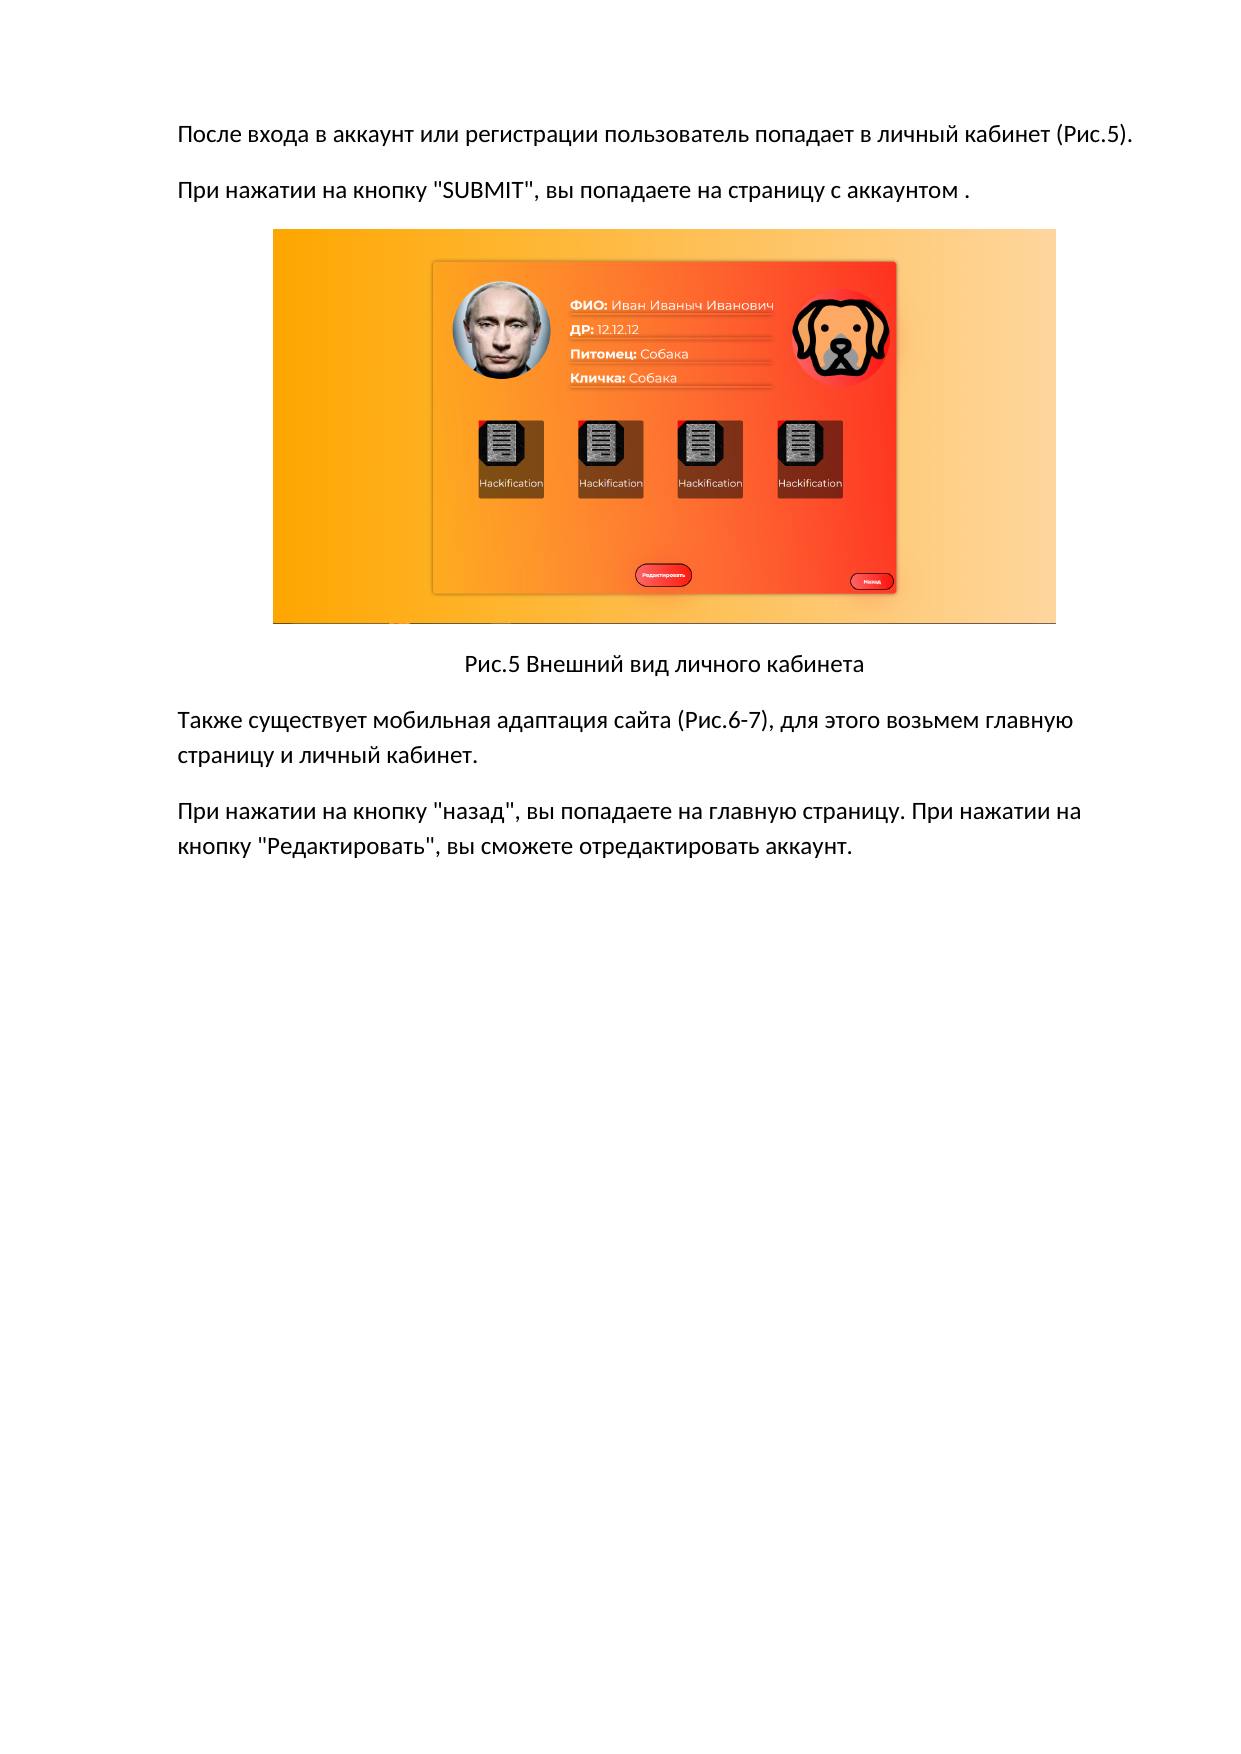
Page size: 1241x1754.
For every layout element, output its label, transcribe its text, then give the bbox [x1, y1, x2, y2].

text После входа в аккаунт или регистрации пользователь попадает в личный кабинет (Рис.5). [177, 118, 1152, 149]
text При нажатии на кнопку "назад", вы попадаете на главную страницу. При нажатии на кнопку "Редактировать", вы сможете отредактировать аккаунт. [177, 795, 1152, 861]
text Также существует мобильная адаптация сайта (Рис.6-7), для этого возьмем главную страницу и личный кабинет. [177, 704, 1152, 770]
text Рис.5 Внешний вид личного кабинета [177, 648, 1152, 679]
text При нажатии на кнопку "SUBMIT", вы попадаете на страницу с аккаунтом . [177, 174, 1152, 204]
